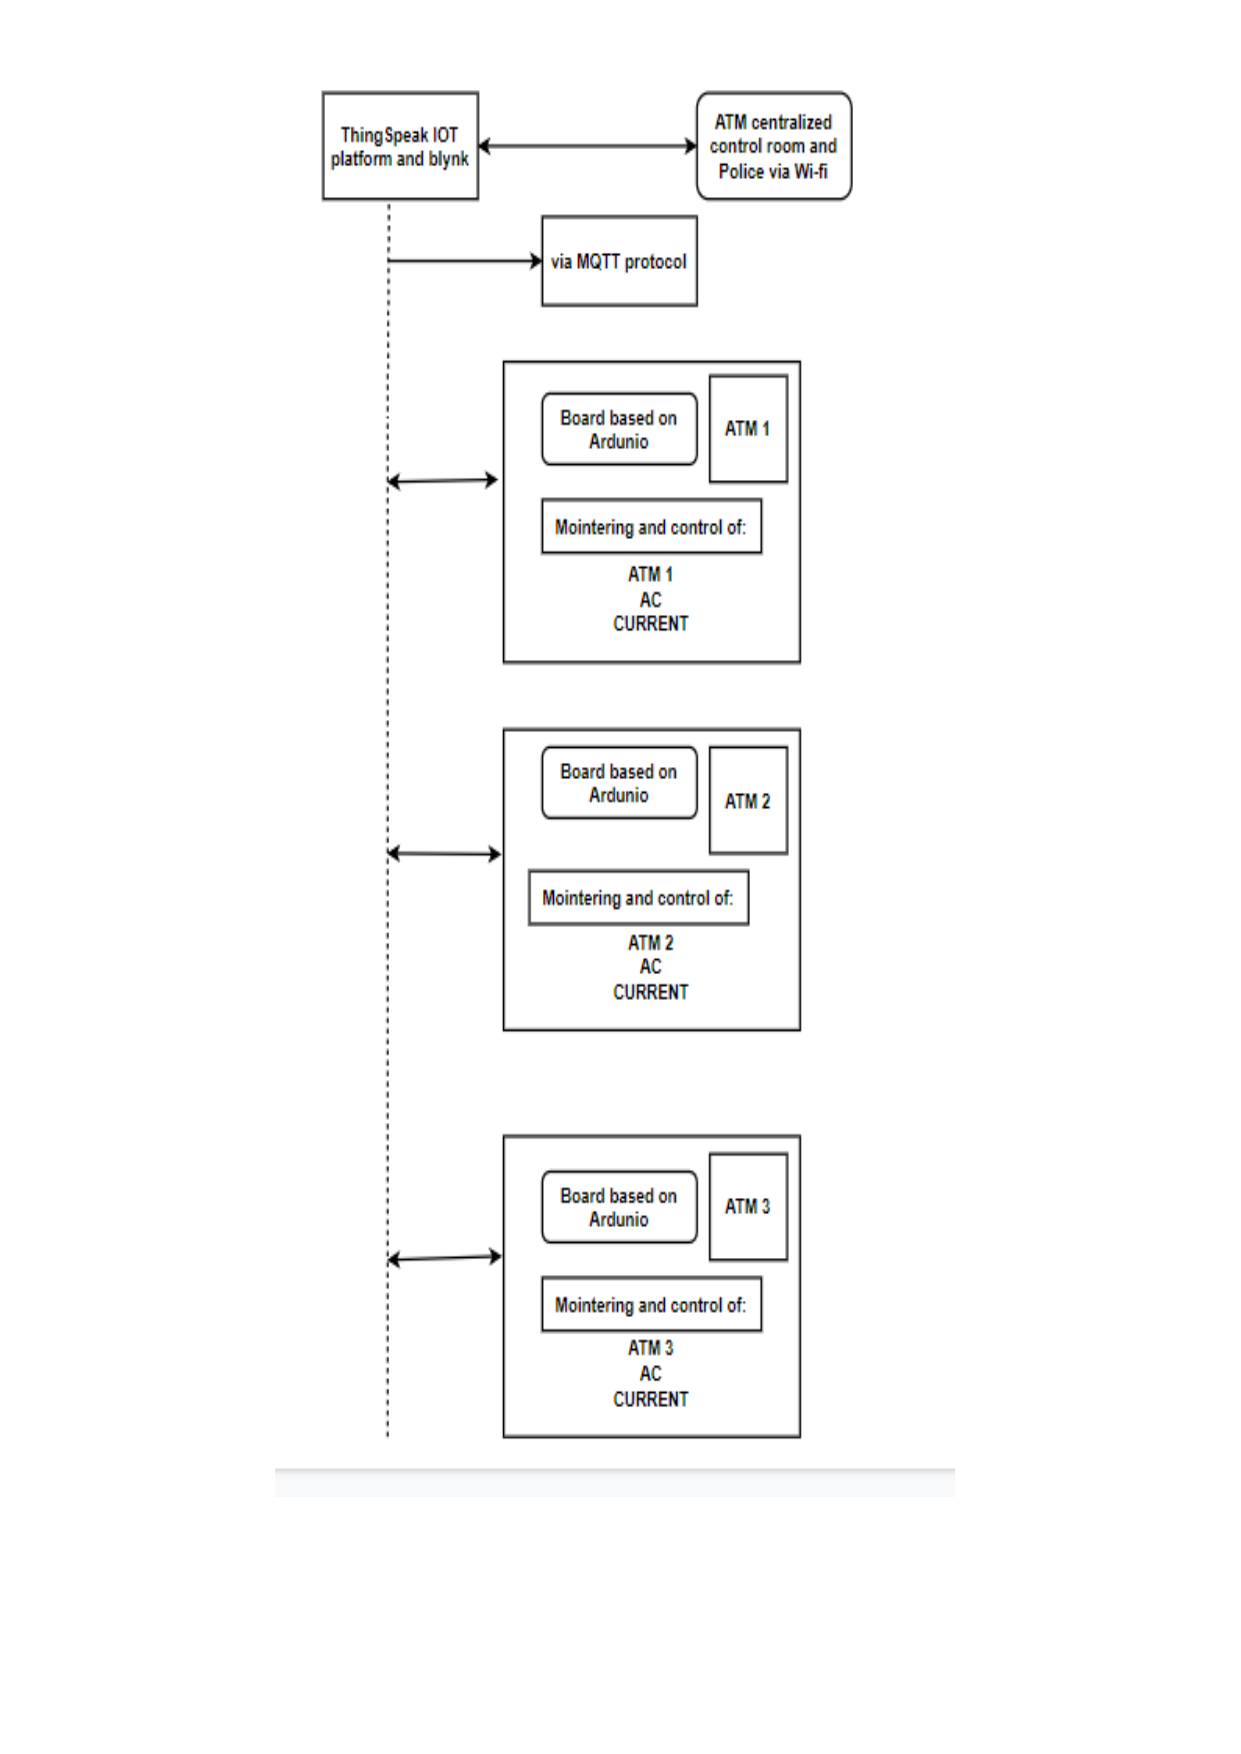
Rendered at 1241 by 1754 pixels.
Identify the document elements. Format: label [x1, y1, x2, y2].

picture [275, 44, 956, 1497]
